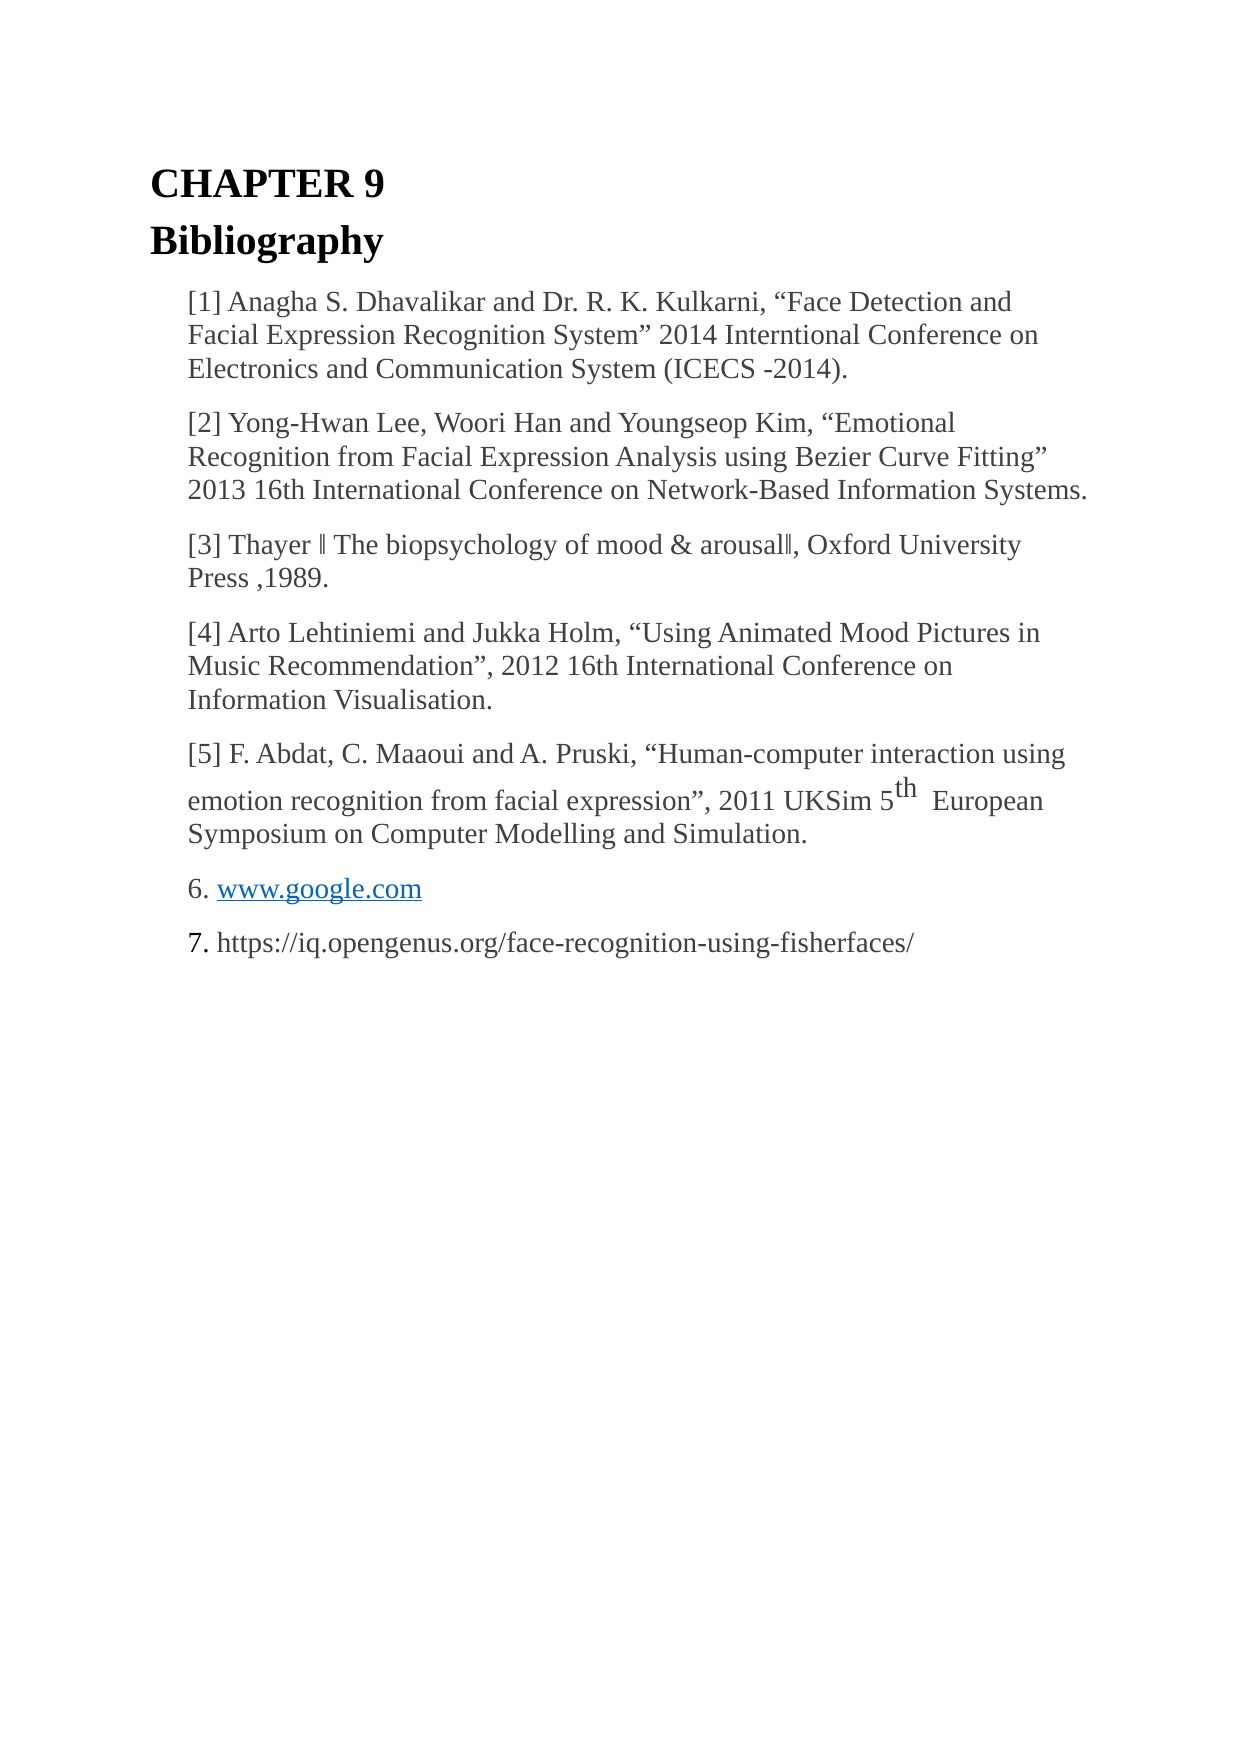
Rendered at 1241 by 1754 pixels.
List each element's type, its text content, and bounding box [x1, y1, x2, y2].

text [5] F. Abdat, C. Maaoui and A. Pruski, “Human-computer interaction using emotion recognition from facial expression”, 2011 UKSim 5th European Symposium on Computer Modelling and Simulation. [187, 736, 1090, 850]
text [1] Anagha S. Dhavalikar and Dr. R. K. Kulkarni, “Face Detection and Facial Expression Recognition System” 2014 Interntional Conference on Electronics and Communication System (ICECS -2014). [187, 284, 1090, 384]
text CHAPTER 9 [150, 159, 1090, 207]
text [4] Arto Lehtiniemi and Jukka Holm, “Using Animated Mood Pictures in Music Recommendation”, 2012 16th International Conference on Information Visualisation. [187, 615, 1090, 715]
text [3] Thayer ‖ The biopsychology of mood & arousal‖, Oxford University Press ,1989. [187, 527, 1090, 594]
text 7. https://iq.opengenus.org/face-recognition-using-fisherfaces/ [187, 925, 1090, 959]
text Bibliography [150, 215, 1090, 263]
text [2] Yong-Hwan Lee, Woori Han and Youngseop Kim, “Emotional Recognition from Facial Expression Analysis using Bezier Curve Fitting” 2013 16th International Conference on Network-Based Information Systems. [187, 405, 1090, 506]
text 6. www.google.com [187, 871, 1090, 904]
